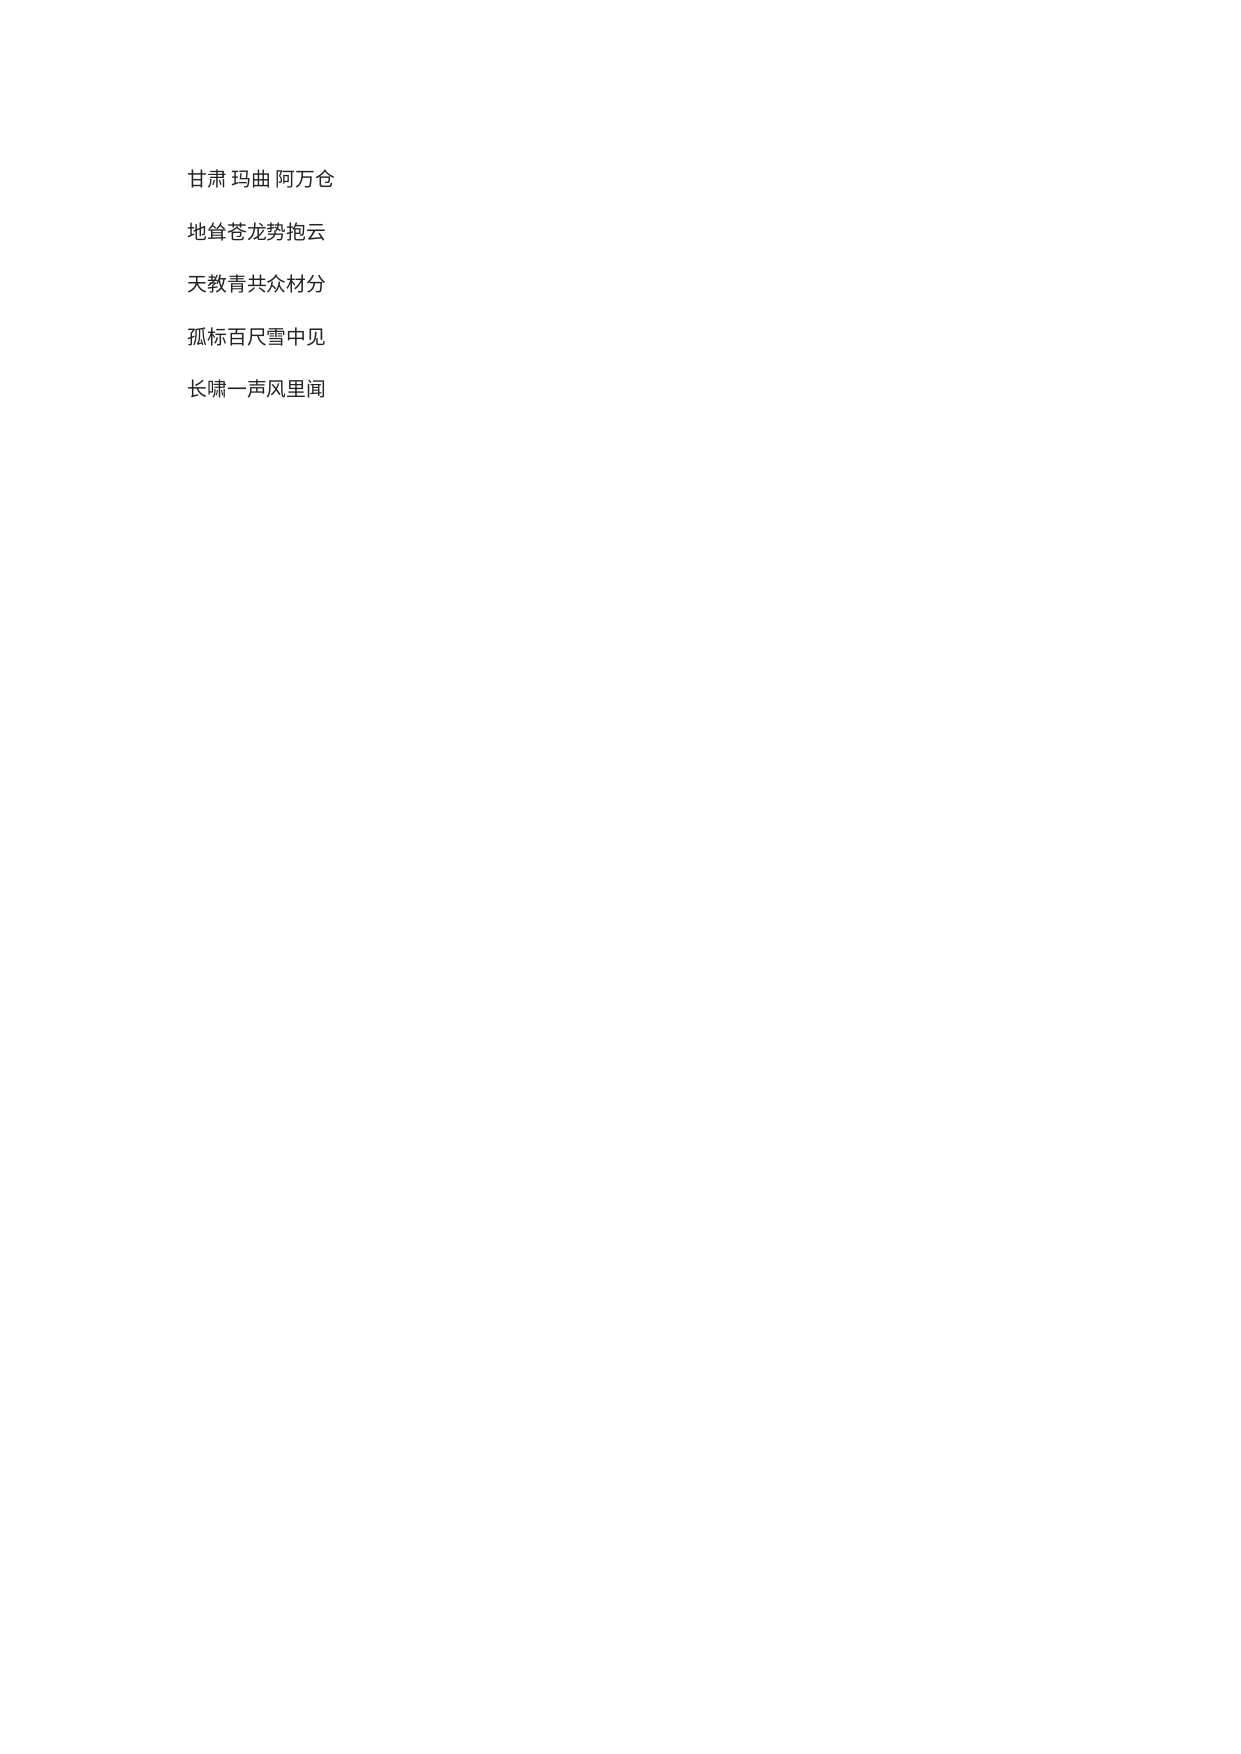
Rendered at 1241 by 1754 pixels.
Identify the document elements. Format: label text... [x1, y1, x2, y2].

text 长啸一声风里闻 [187, 372, 1053, 404]
text 天教青共众材分 [187, 267, 1053, 299]
text 孤标百尺雪中见 [187, 319, 1053, 352]
text 地耸苍龙势抱云 [187, 214, 1053, 247]
text 甘肃 玛曲 阿万仓 [187, 162, 1053, 194]
